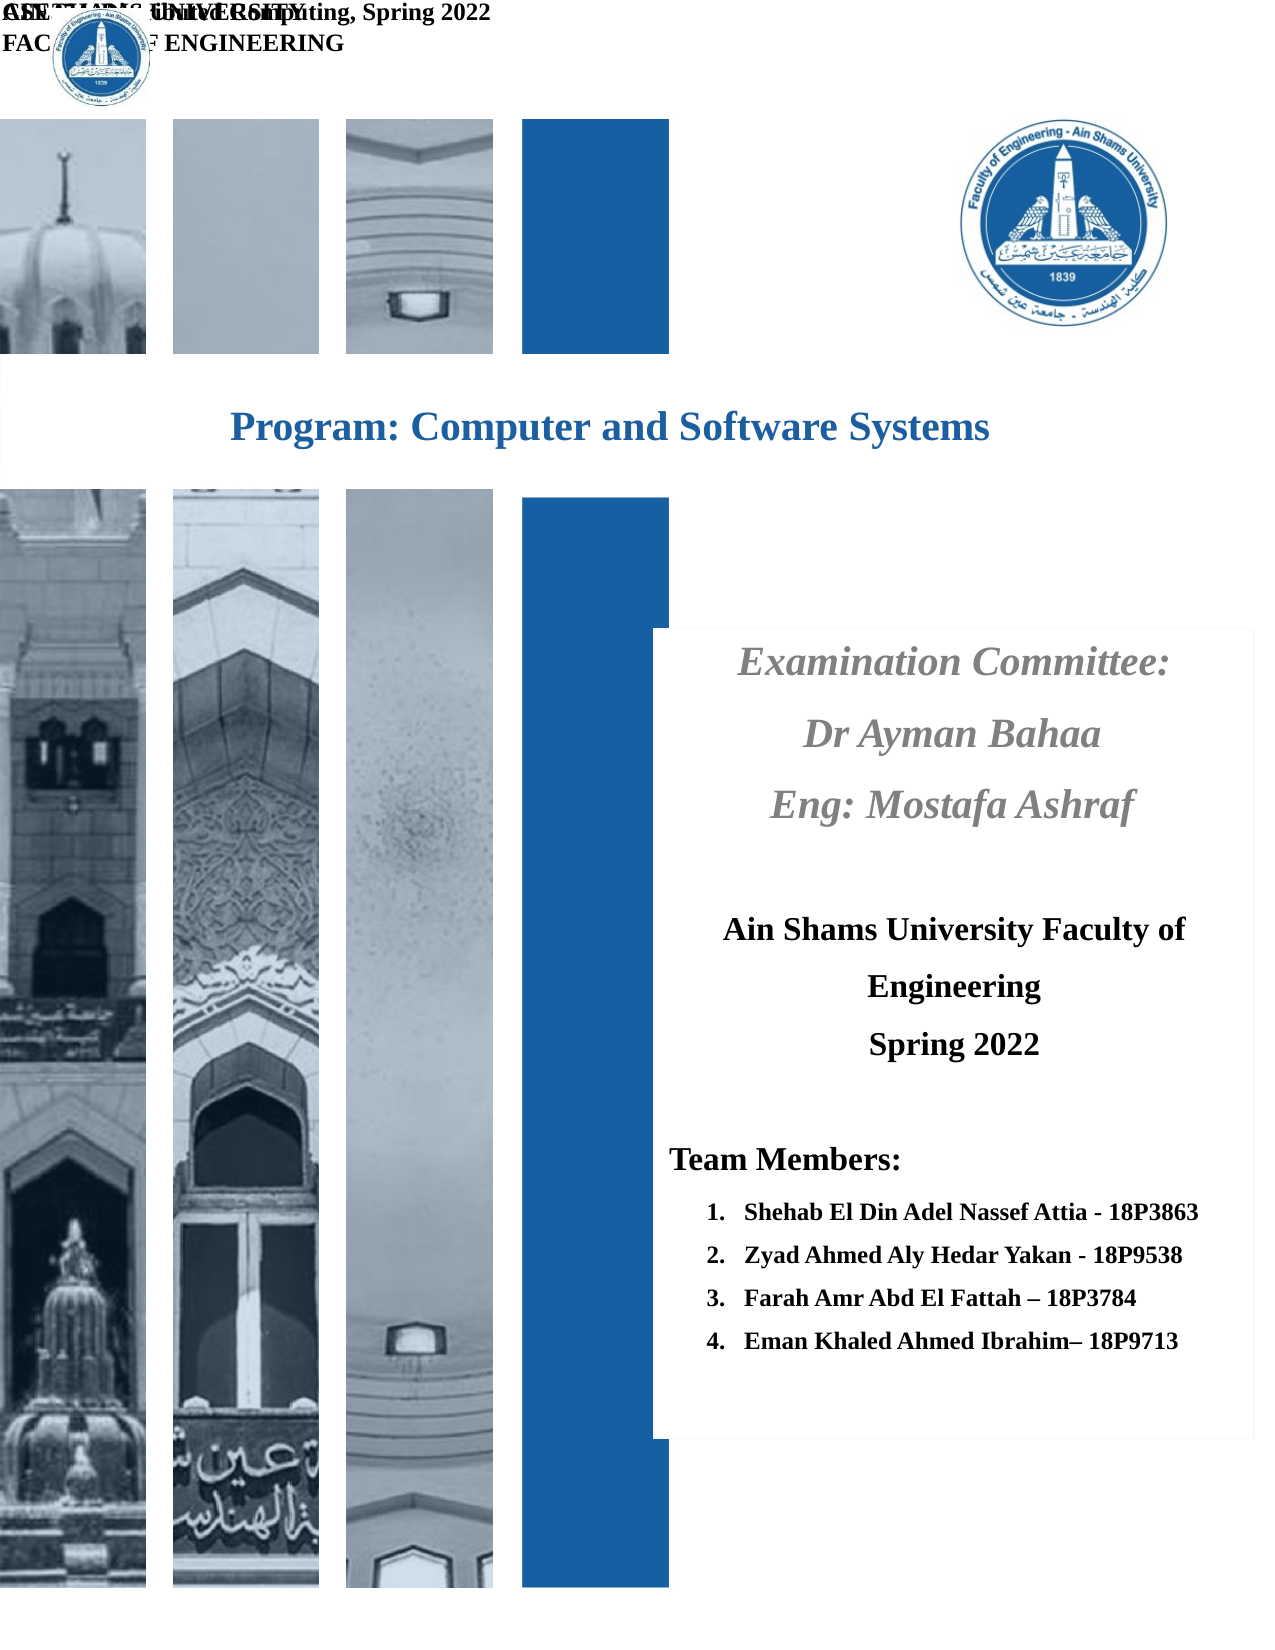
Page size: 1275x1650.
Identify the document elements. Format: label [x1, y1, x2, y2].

picture [958, 118, 1168, 329]
picture [0, 119, 883, 1588]
picture [52, 8, 150, 107]
